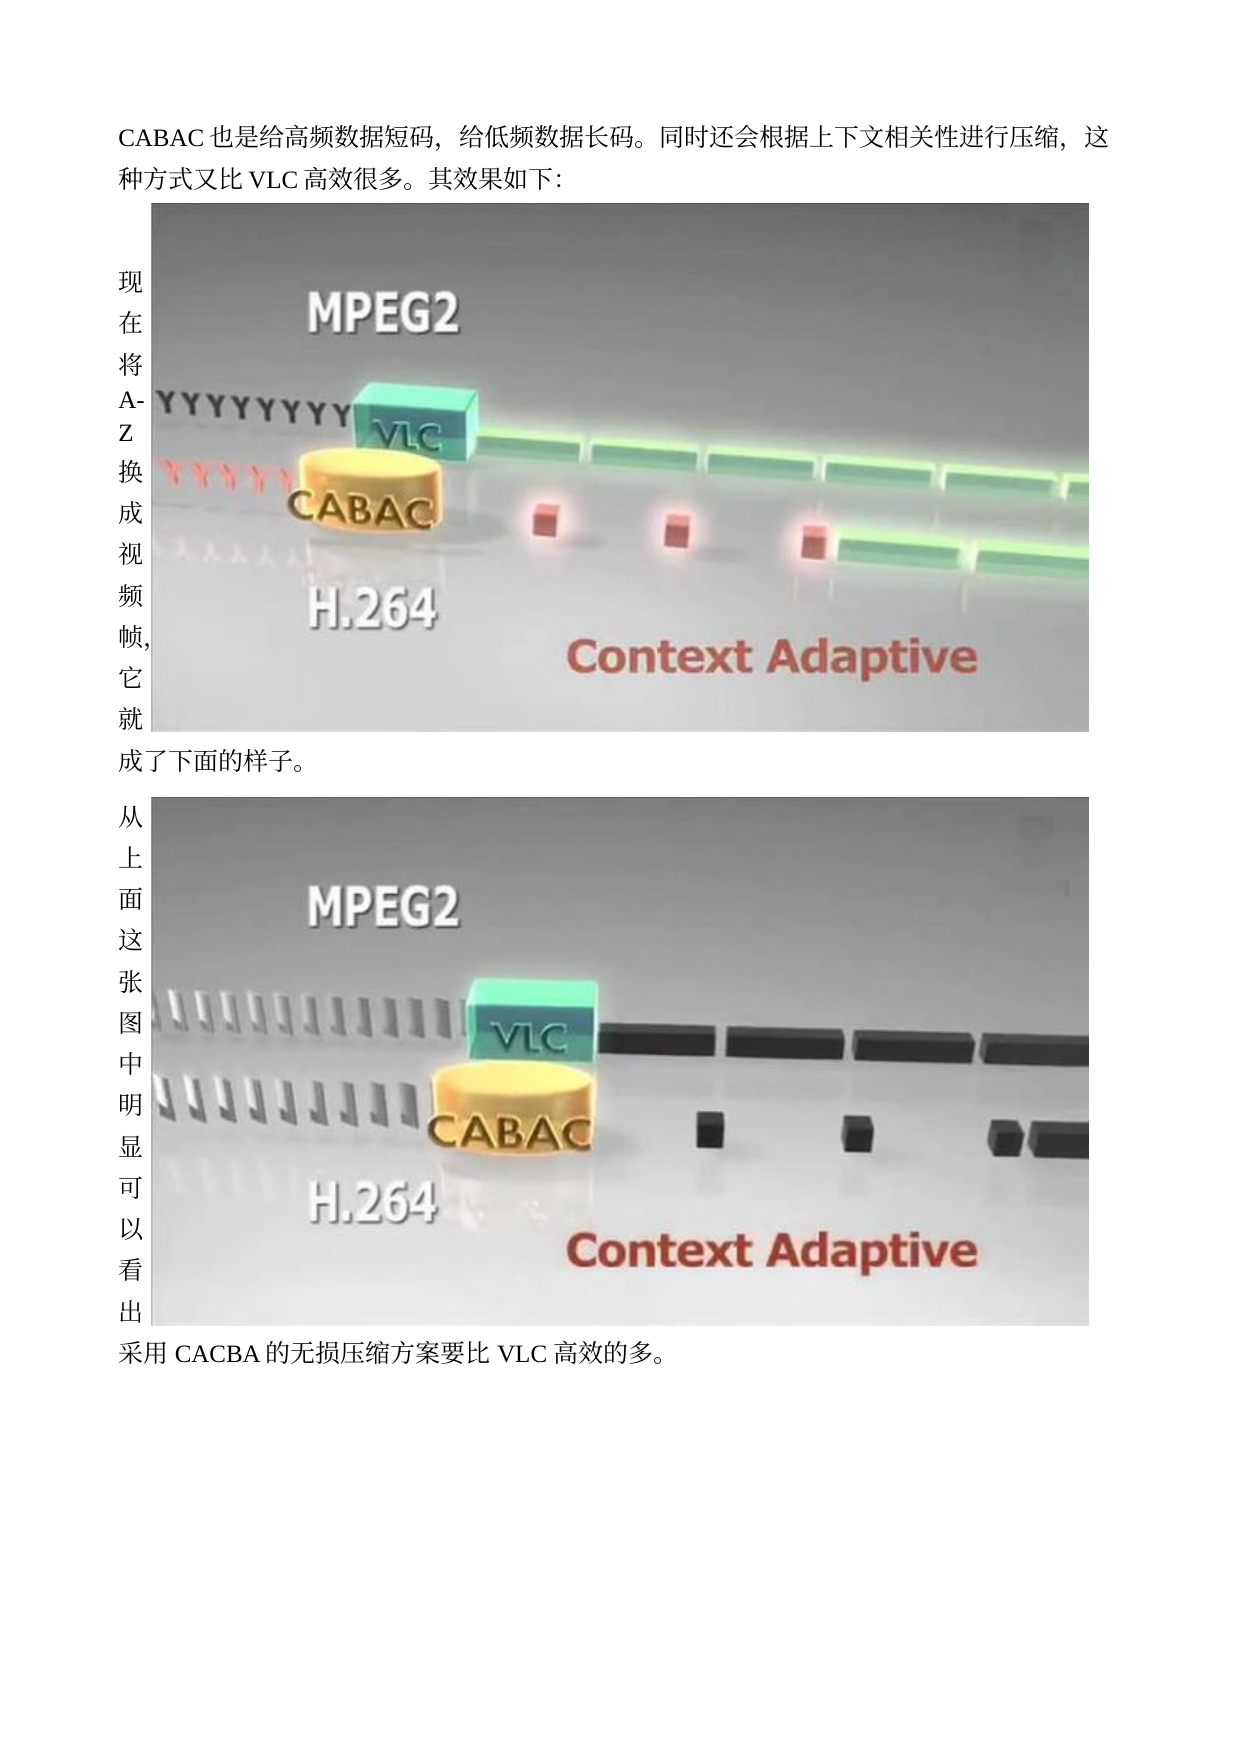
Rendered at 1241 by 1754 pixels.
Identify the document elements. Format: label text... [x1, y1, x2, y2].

picture [151, 797, 1089, 1326]
text CABAC也是给高频数据短码，给低频数据长码。同时还会根据上下文相关性进行压缩，这种方式又比VLC高效很多。其效果如下： [118, 118, 1122, 195]
picture [151, 203, 1089, 732]
